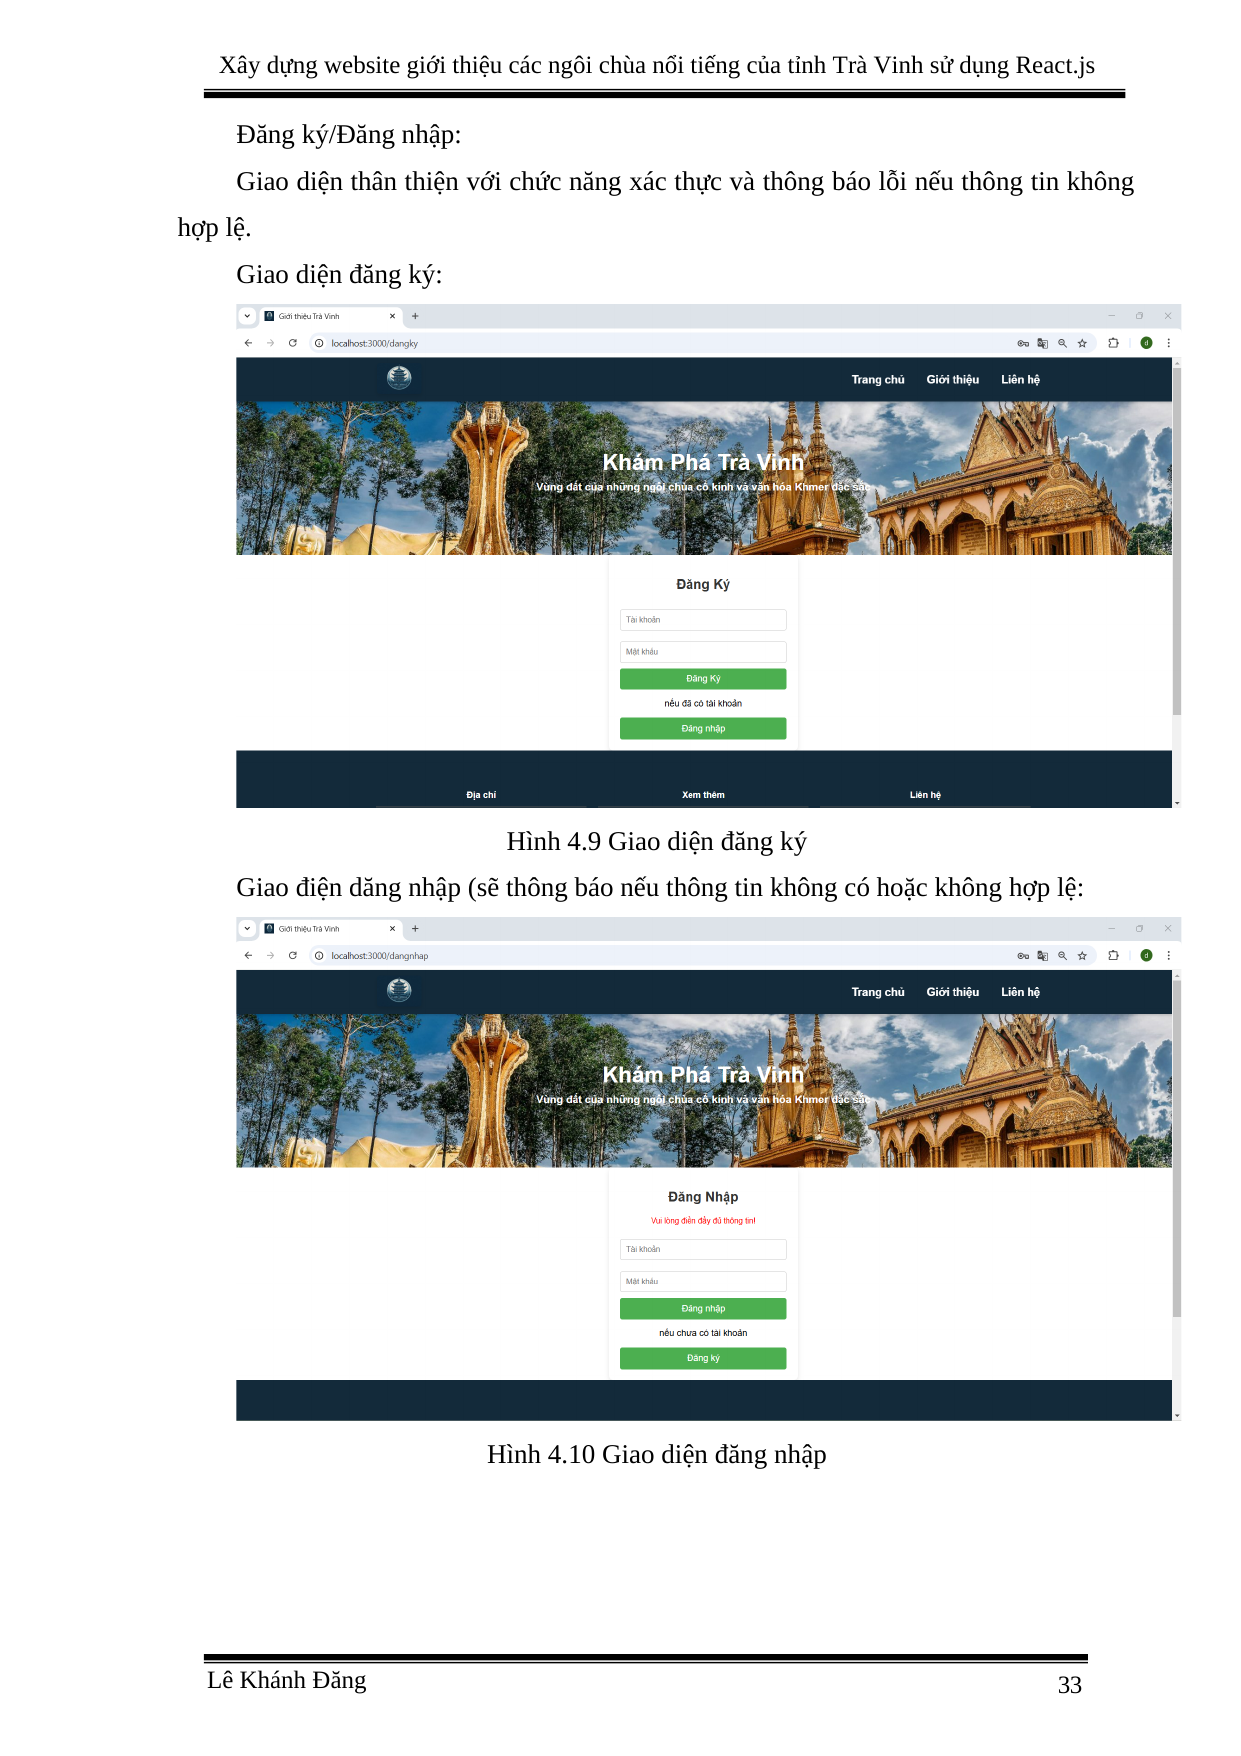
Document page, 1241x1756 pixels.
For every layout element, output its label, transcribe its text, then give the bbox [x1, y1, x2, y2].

subtitle Hình 4.9 Giao diện đăng ký [177, 824, 1137, 856]
text Giao diện thân thiện với chức năng xác thực và thông báo lỗi nếu thông tin không hợp lệ. [177, 165, 1137, 243]
text Giao diện đăng ký: [177, 258, 1137, 289]
picture [236, 917, 1182, 1421]
text Giao điện dăng nhập (sẽ thông báo nếu thông tin không có hoặc không hợp lệ: [177, 871, 1137, 902]
subtitle Hình 4.10 Giao diện đăng nhập [177, 1438, 1137, 1469]
text Đăng ký/Đăng nhập: [177, 118, 1137, 149]
picture [236, 304, 1182, 808]
